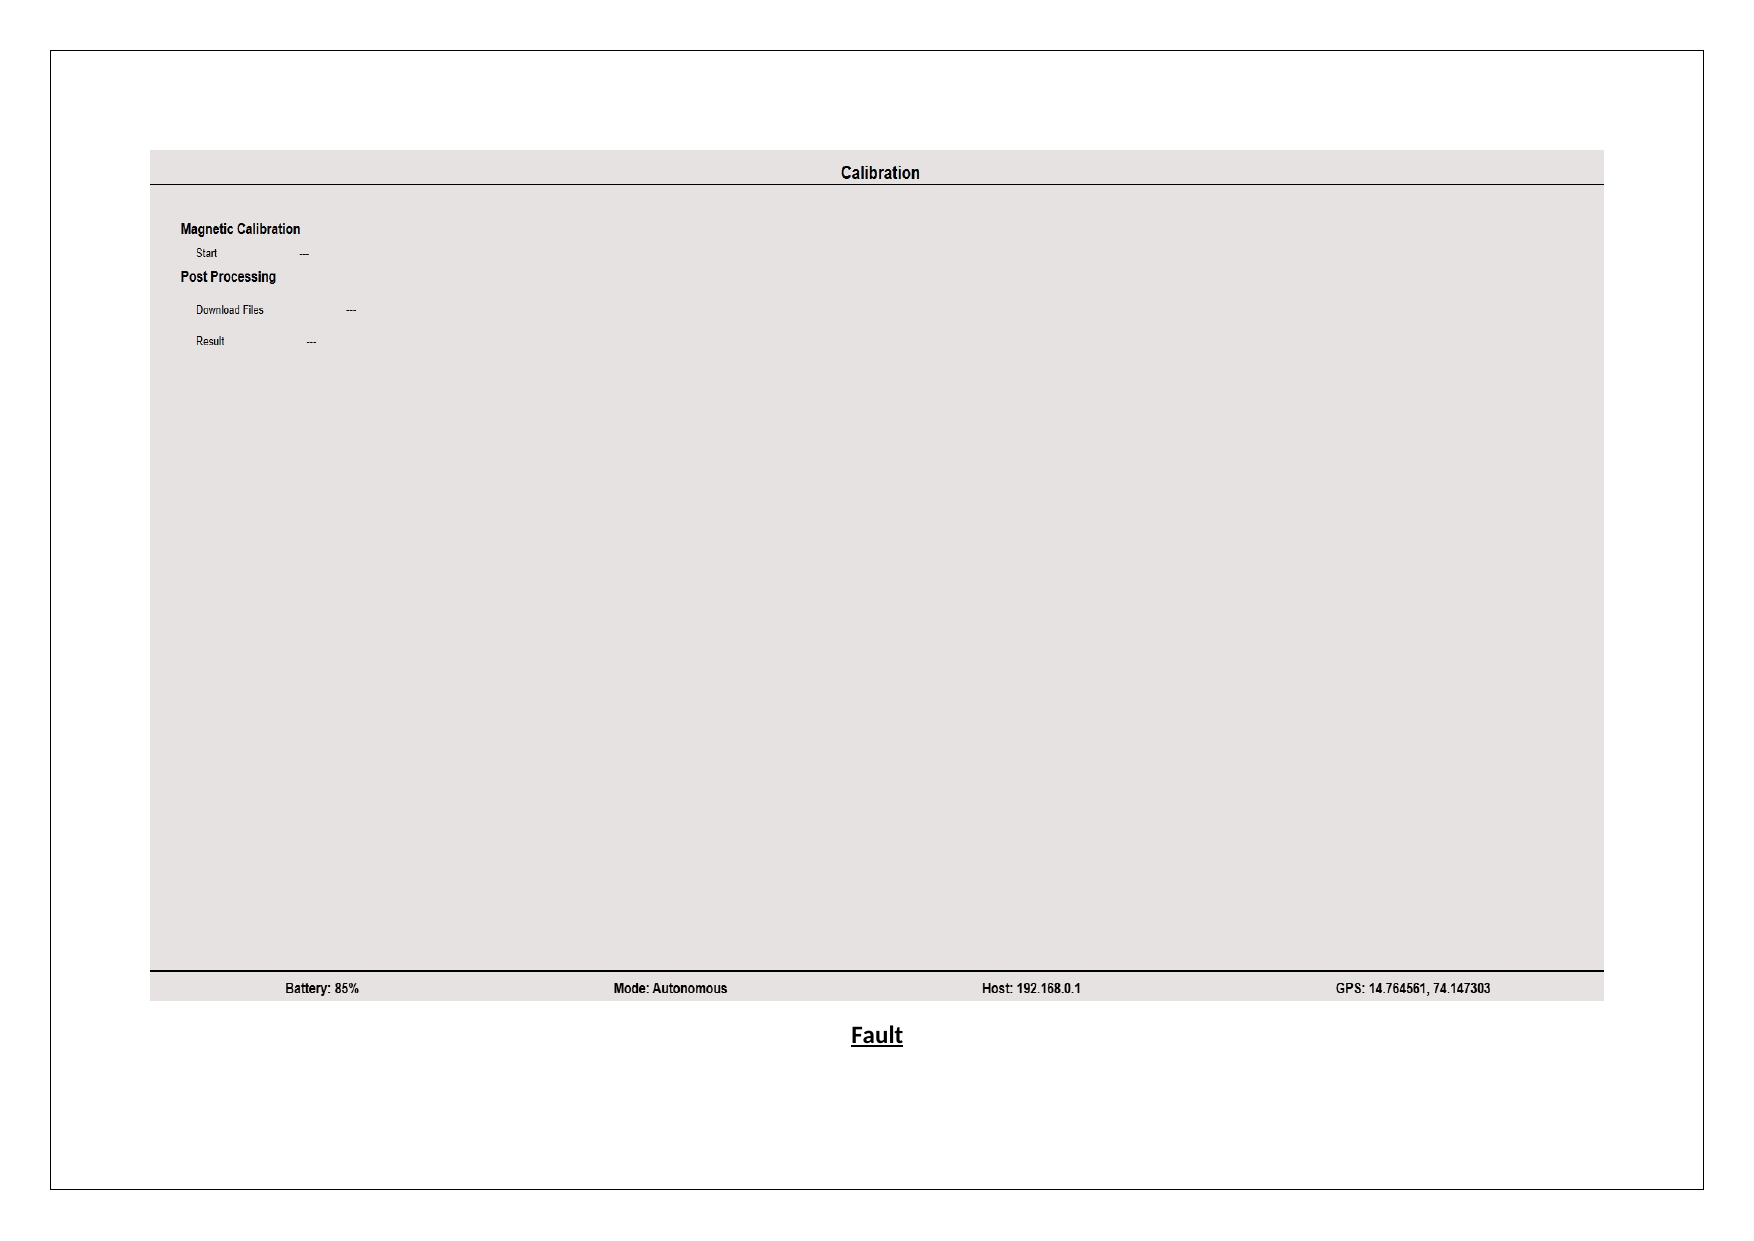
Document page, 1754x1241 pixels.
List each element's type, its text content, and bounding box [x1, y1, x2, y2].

picture [150, 150, 1604, 1001]
text Fault [150, 1019, 1604, 1050]
